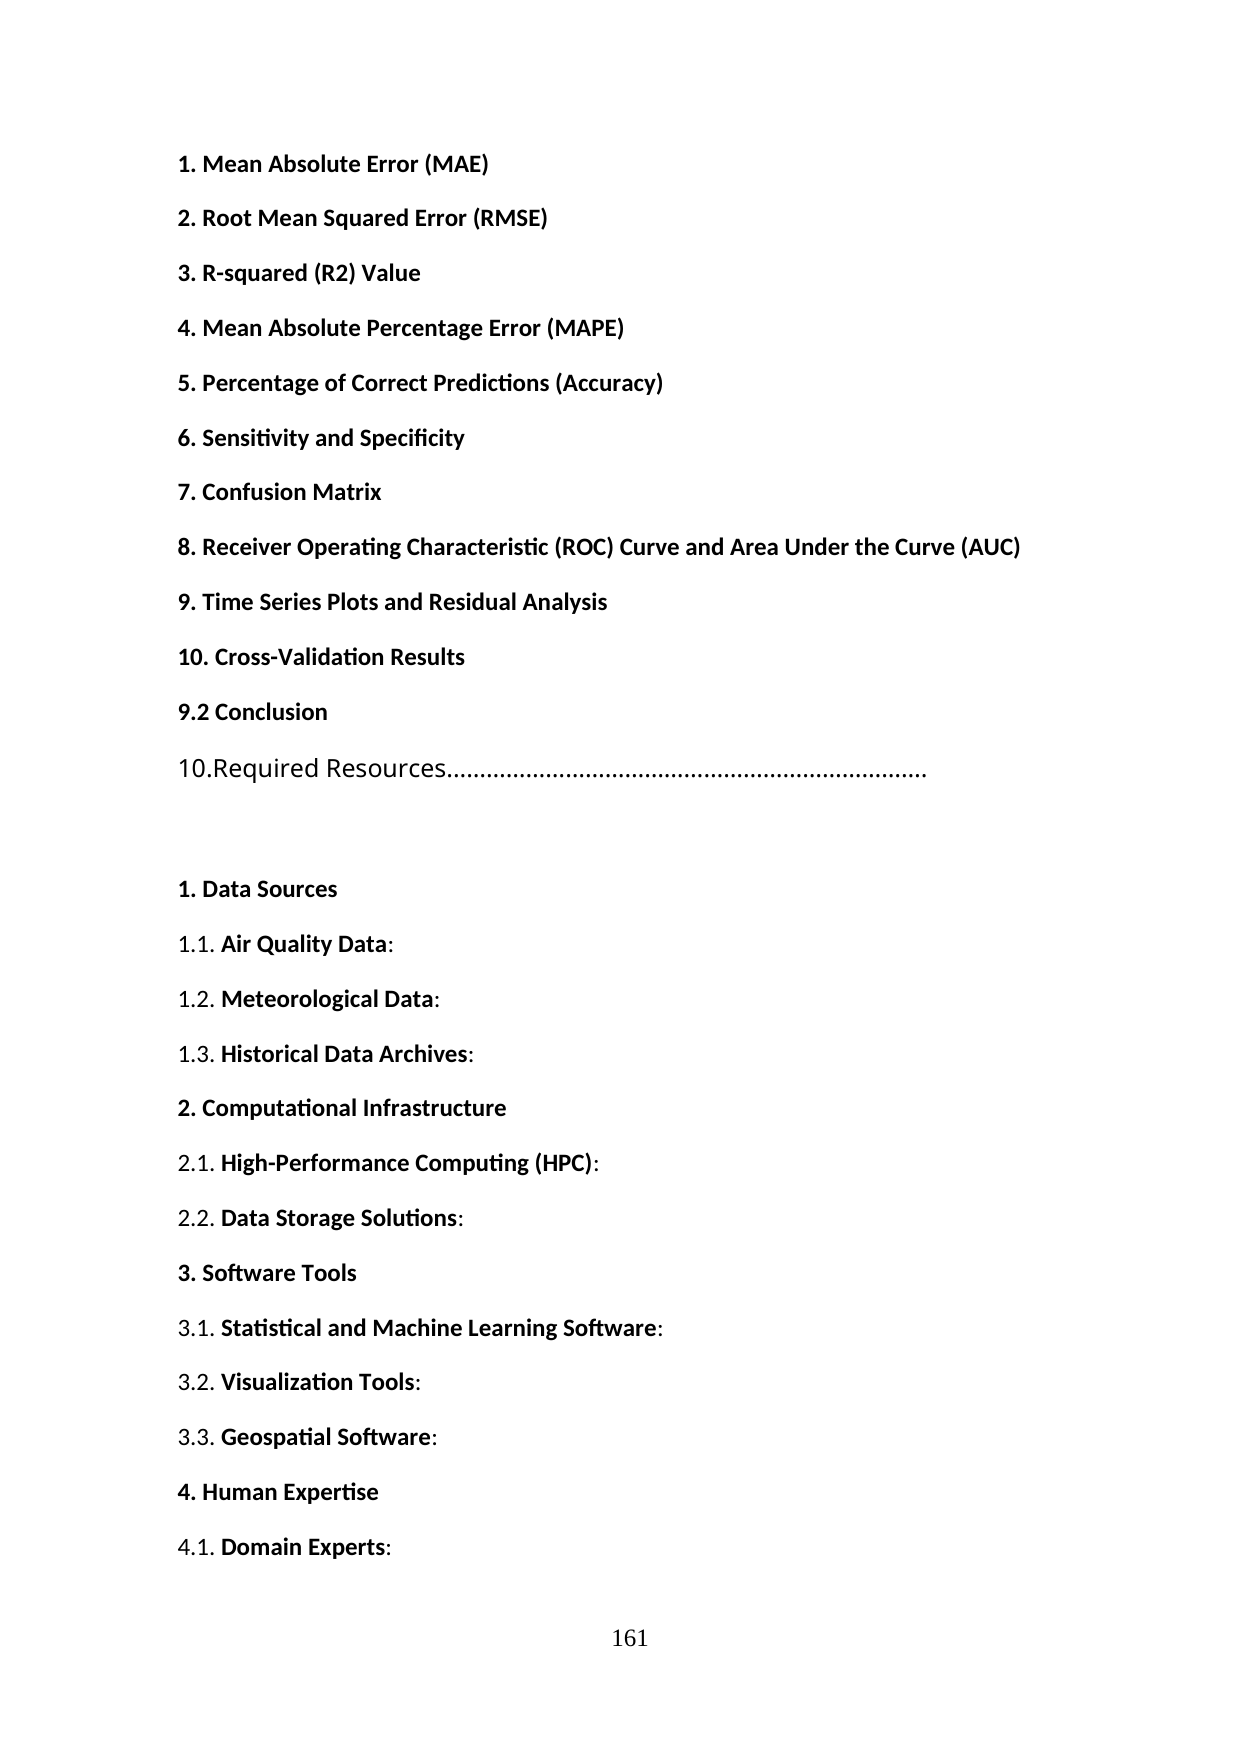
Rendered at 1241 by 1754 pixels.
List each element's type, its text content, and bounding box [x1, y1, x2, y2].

text 1.2. Meteorological Data: [177, 983, 1122, 1013]
text 4. Human Expertise [177, 1476, 1122, 1507]
text 3. R-squared (R2) Value [177, 257, 1122, 288]
text 1.3. Historical Data Archives: [177, 1038, 1122, 1068]
text 10.Required Resources...……………………………………………………………. [177, 750, 1122, 784]
text 3.3. Geospatial Software: [177, 1421, 1122, 1452]
text 9. Time Series Plots and Residual Analysis [177, 586, 1122, 617]
text 1.1. Air Quality Data: [177, 928, 1122, 959]
text 8. Receiver Operating Characteristic (ROC) Curve and Area Under the Curve (AUC) [177, 531, 1122, 562]
text 7. Confusion Matrix [177, 476, 1122, 507]
text 2. Root Mean Squared Error (RMSE) [177, 202, 1122, 233]
text 2.2. Data Storage Solutions: [177, 1202, 1122, 1233]
text 2.1. High-Performance Computing (HPC): [177, 1147, 1122, 1178]
text 9.2 Conclusion [177, 696, 1122, 726]
text 3.2. Visualization Tools: [177, 1366, 1122, 1397]
text 5. Percentage of Correct Predictions (Accuracy) [177, 367, 1122, 397]
text 3.1. Statistical and Machine Learning Software: [177, 1312, 1122, 1342]
text 2. Computational Infrastructure [177, 1092, 1122, 1123]
text 4.1. Domain Experts: [177, 1531, 1122, 1561]
text 1. Mean Absolute Error (MAE) [177, 148, 1122, 178]
text 6. Sensitivity and Specificity [177, 422, 1122, 452]
text 4. Mean Absolute Percentage Error (MAPE) [177, 312, 1122, 343]
text 10. Cross-Validation Results [177, 641, 1122, 671]
text 3. Software Tools [177, 1257, 1122, 1287]
text 1. Data Sources [177, 873, 1122, 904]
